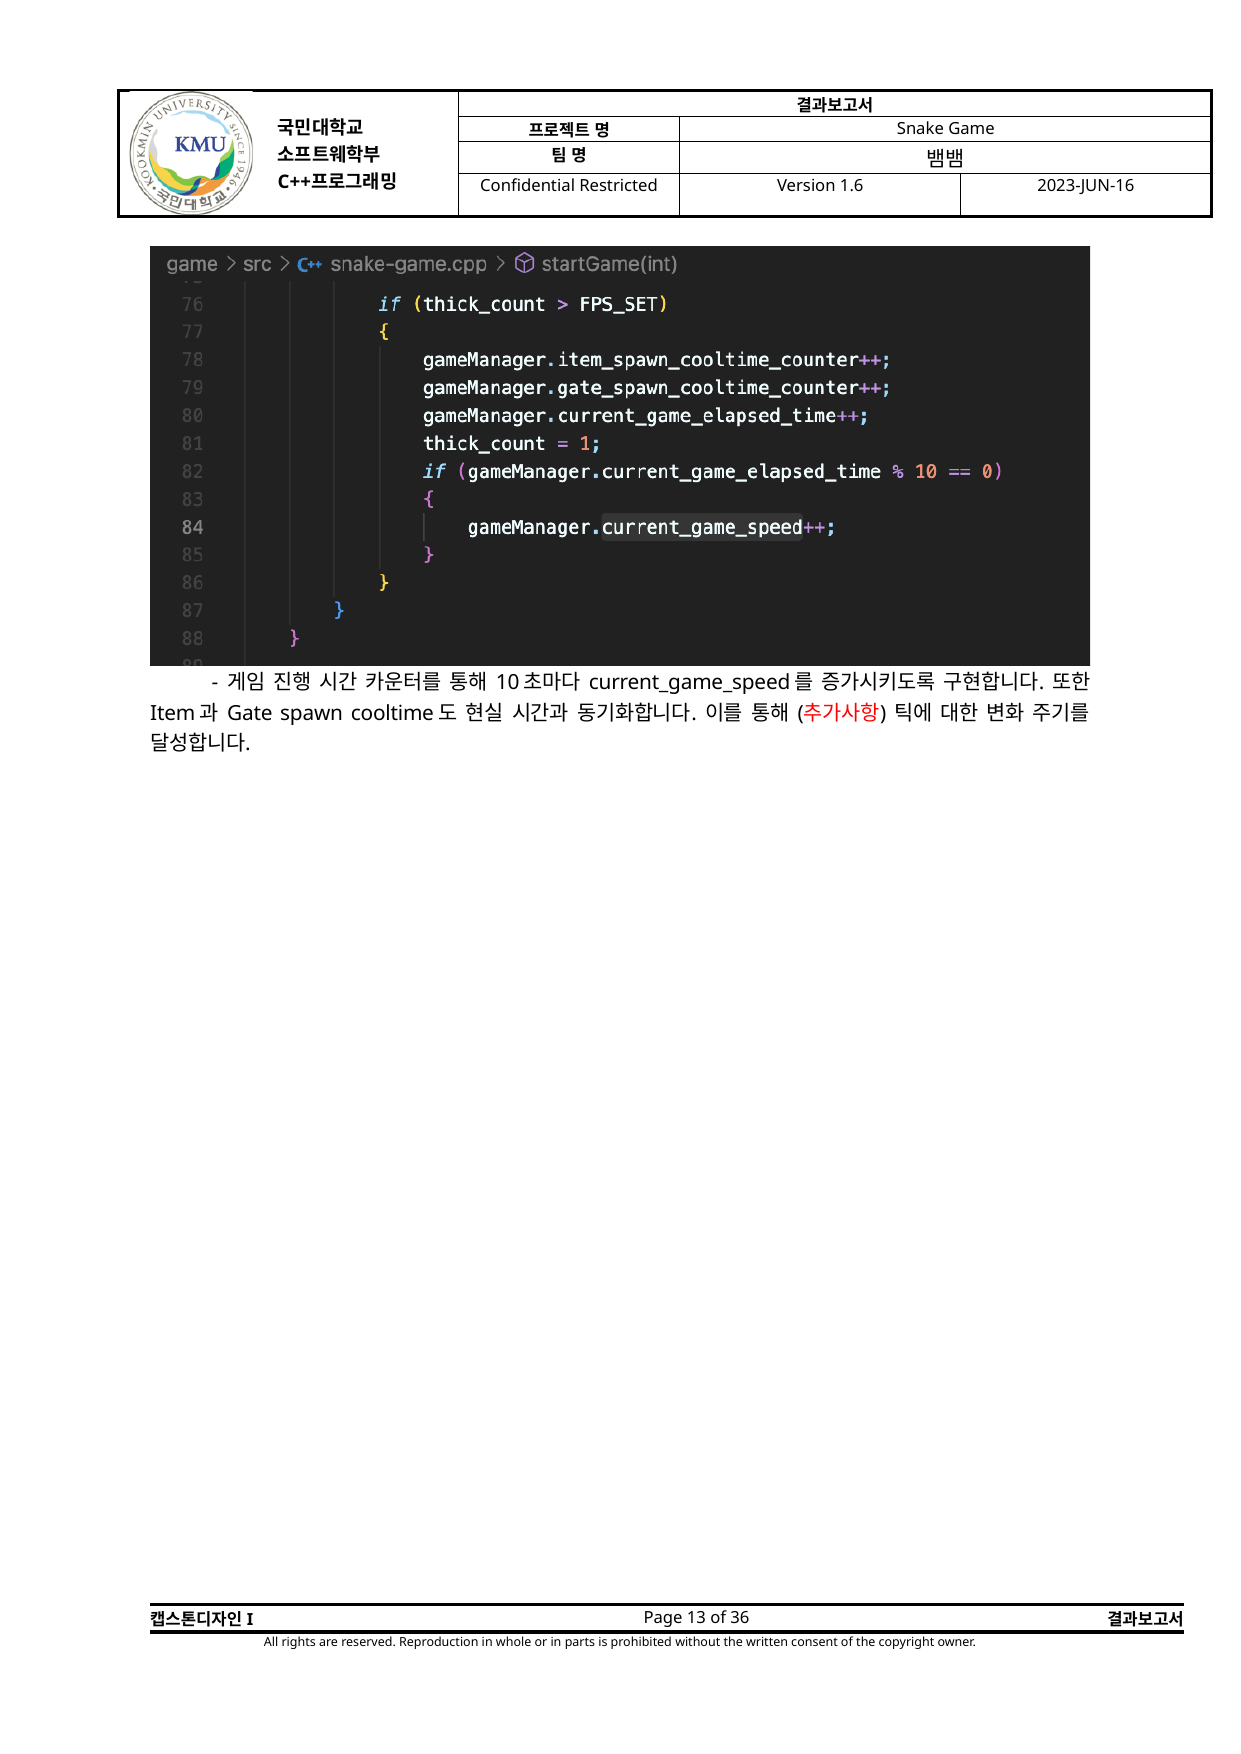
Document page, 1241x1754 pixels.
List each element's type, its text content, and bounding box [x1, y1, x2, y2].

picture [129, 91, 253, 215]
text - 게임 진행 시간 카운터를 통해 10초마다 current_game_speed를 증가시키도록 구현합니다. 또한 Item과 Gate spawn cooltime도 현실 시간과 동기화합니다. 이를 통해 (추가사항) 틱에 대한 변화 주기를 달성합니다. [150, 666, 1090, 756]
picture [150, 246, 1091, 666]
